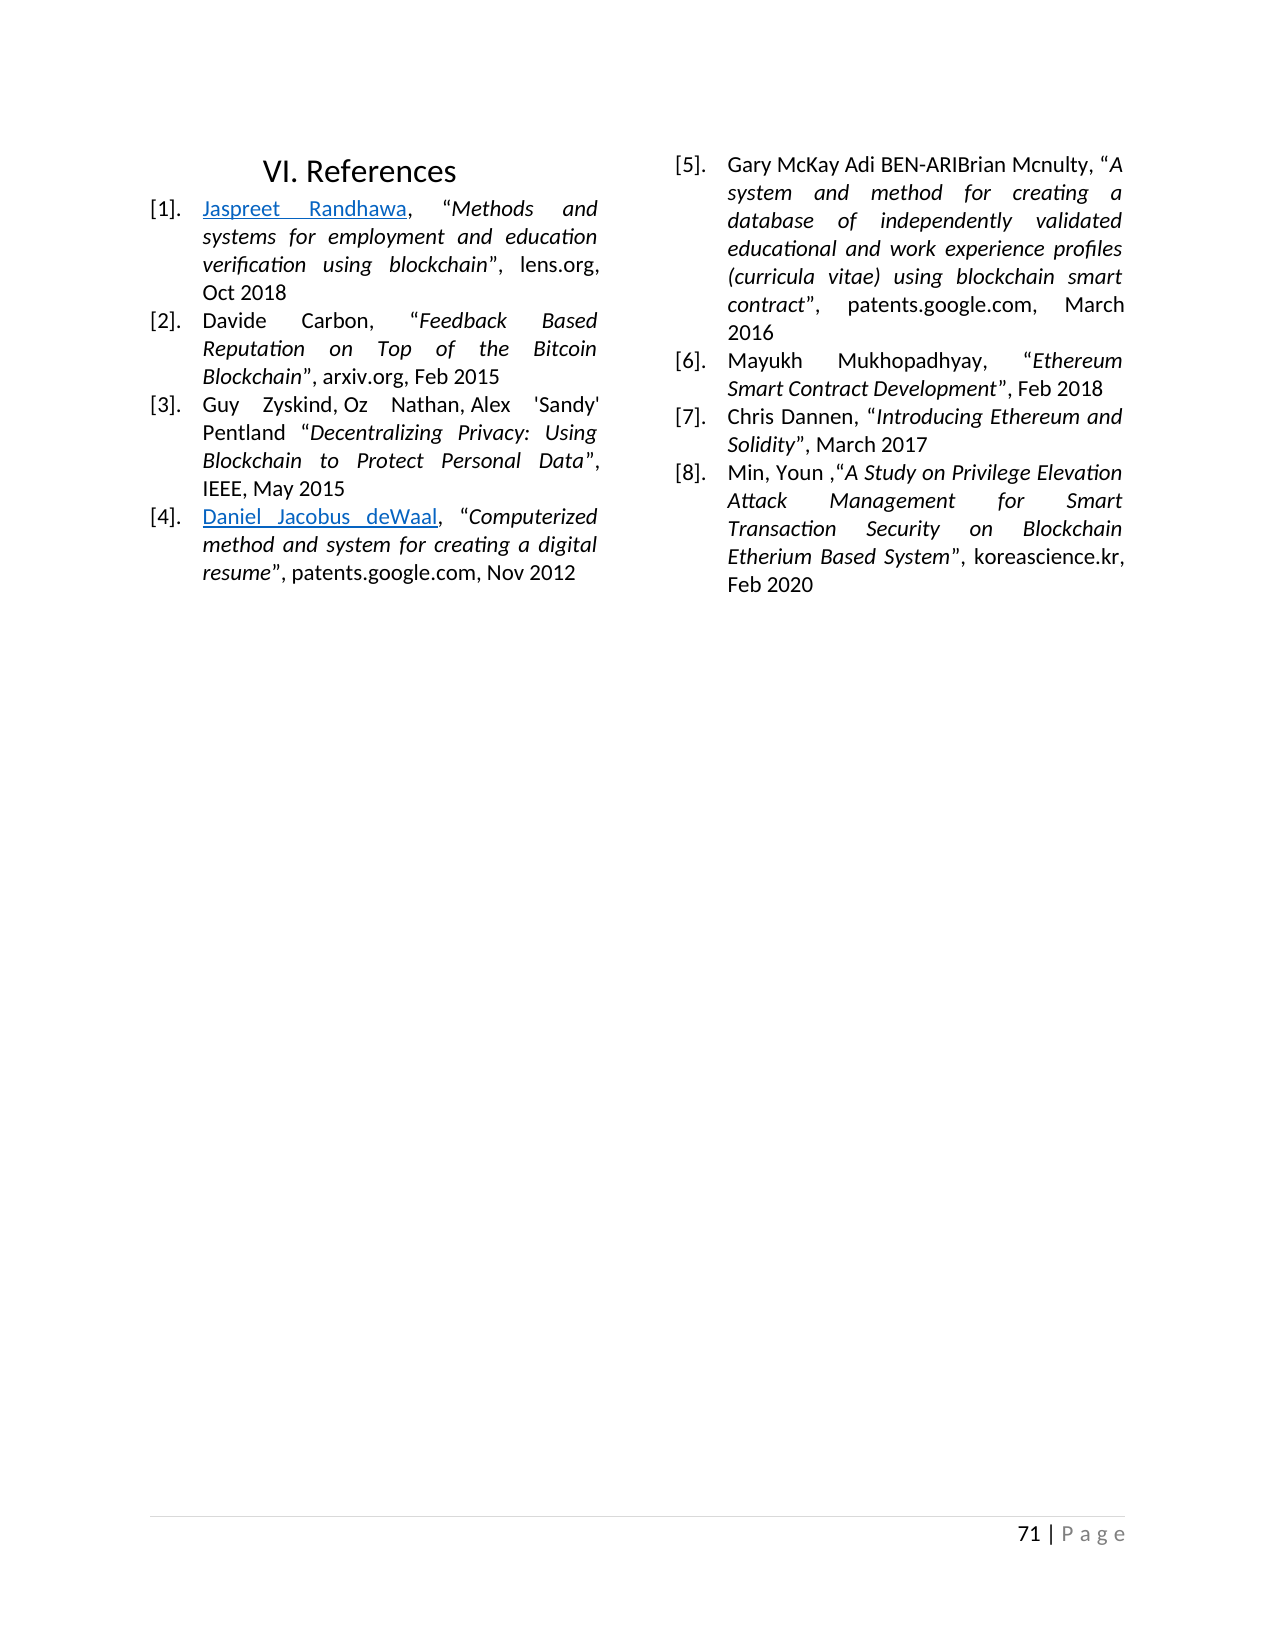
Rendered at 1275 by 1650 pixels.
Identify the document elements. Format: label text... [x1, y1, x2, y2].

list Mayukh Mukhopadhyay, “Ethereum Smart Contract Development”, Feb 2018 [675, 346, 1125, 402]
list Chris Dannen, “Introducing Ethereum and Solidity”, March 2017 [675, 402, 1125, 458]
list Gary McKay Adi BEN-ARIBrian Mcnulty, “A system and method for creating a database of independently validated educational and work experience profiles (curricula vitae) using blockchain smart contract”, patents.google.com, March 2016 [675, 150, 1125, 346]
list Min, Youn ,“A Study on Privilege Elevation Attack Management for Smart Transaction Security on Blockchain Etherium Based System”, koreascience.kr, Feb 2020 [675, 458, 1125, 598]
list Daniel Jacobus deWaal, “Computerized method and system for creating a digital resume”, patents.google.com, Nov 2012 [150, 502, 600, 586]
list Davide Carbon, “Feedback Based Reputation on Top of the Bitcoin Blockchain”, arxiv.org, Feb 2015 [150, 306, 600, 390]
list Guy Zyskind, Oz Nathan, Alex 'Sandy' Pentland “Decentralizing Privacy: Using Blockchain to Protect Personal Data”, IEEE, May 2015 [150, 390, 600, 502]
text VI. References [150, 150, 600, 191]
list Jaspreet Randhawa, “Methods and systems for employment and education verification using blockchain”, lens.org, Oct 2018 [150, 194, 600, 306]
